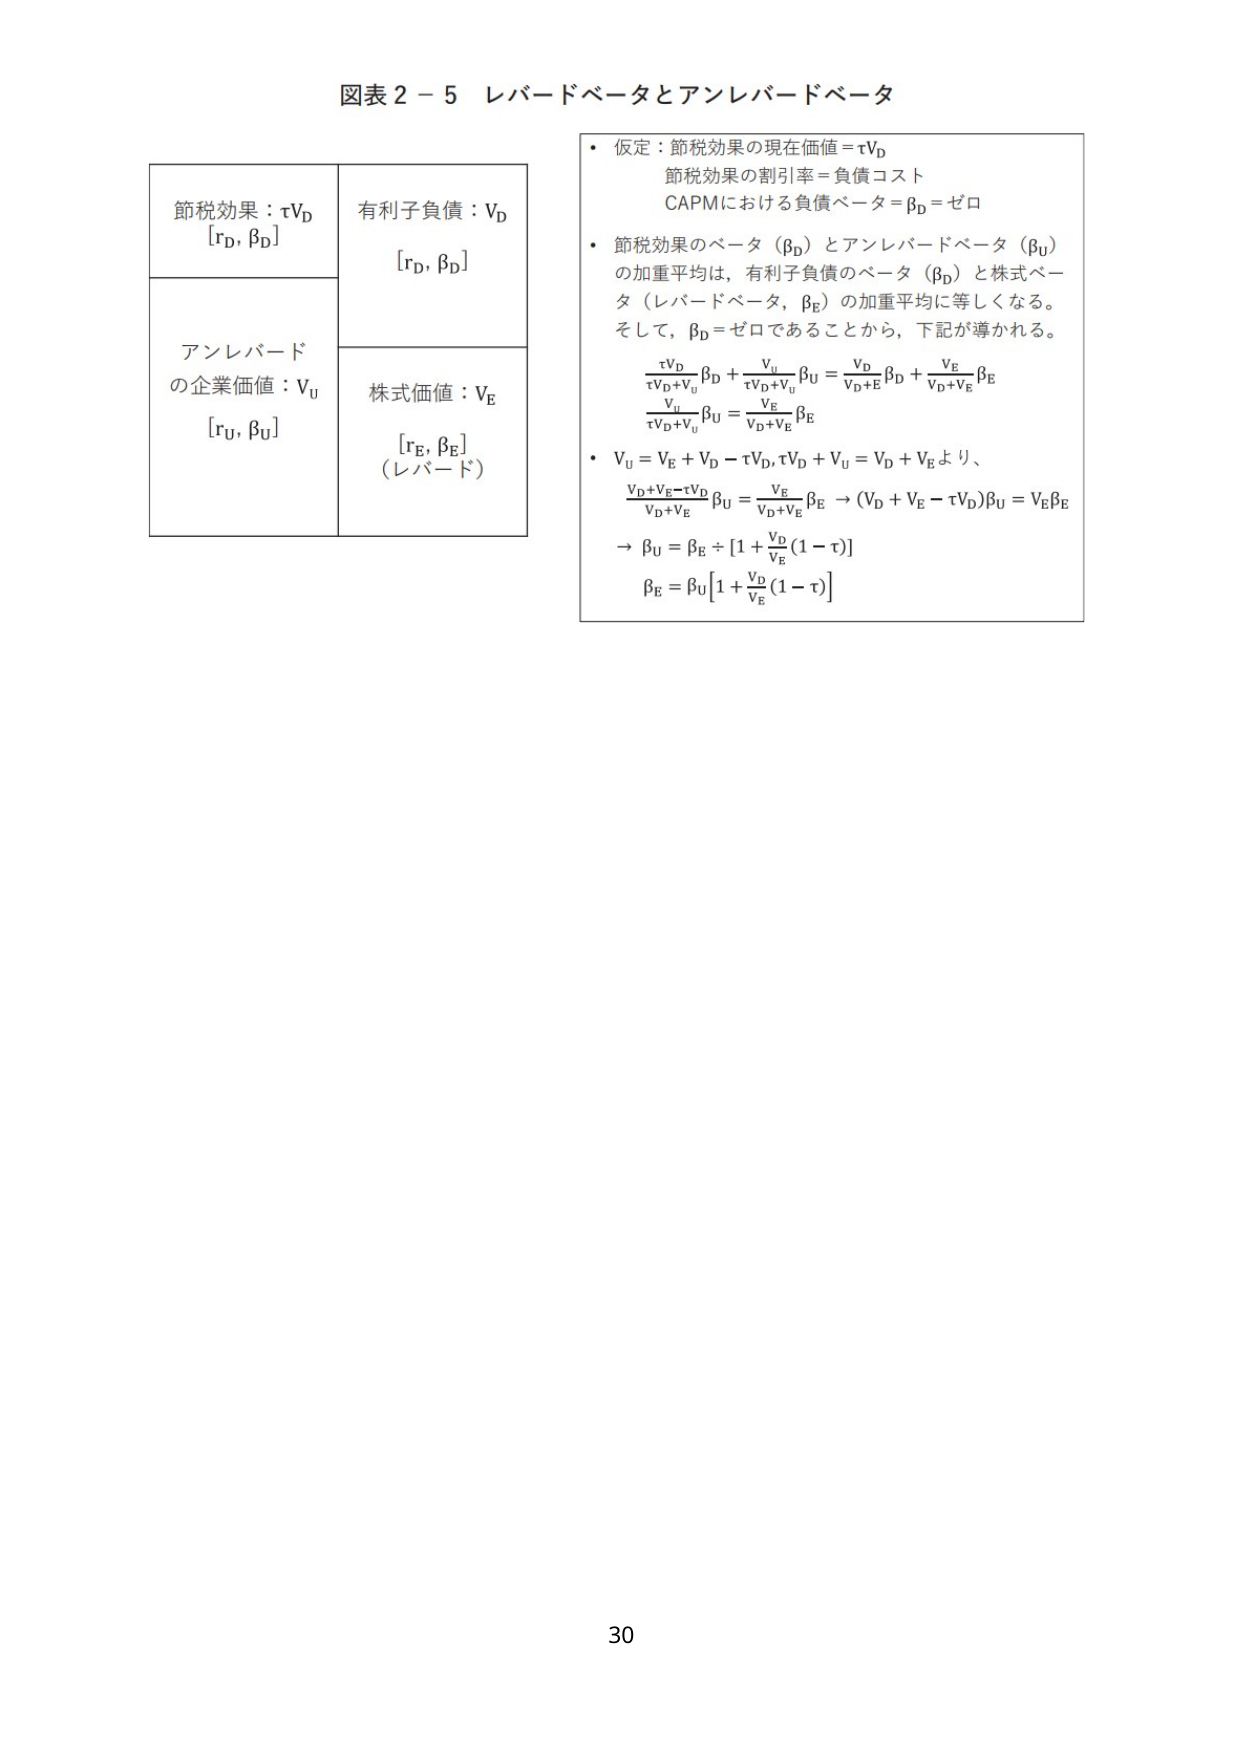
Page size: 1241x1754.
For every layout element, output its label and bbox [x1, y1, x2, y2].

picture [148, 83, 1085, 623]
